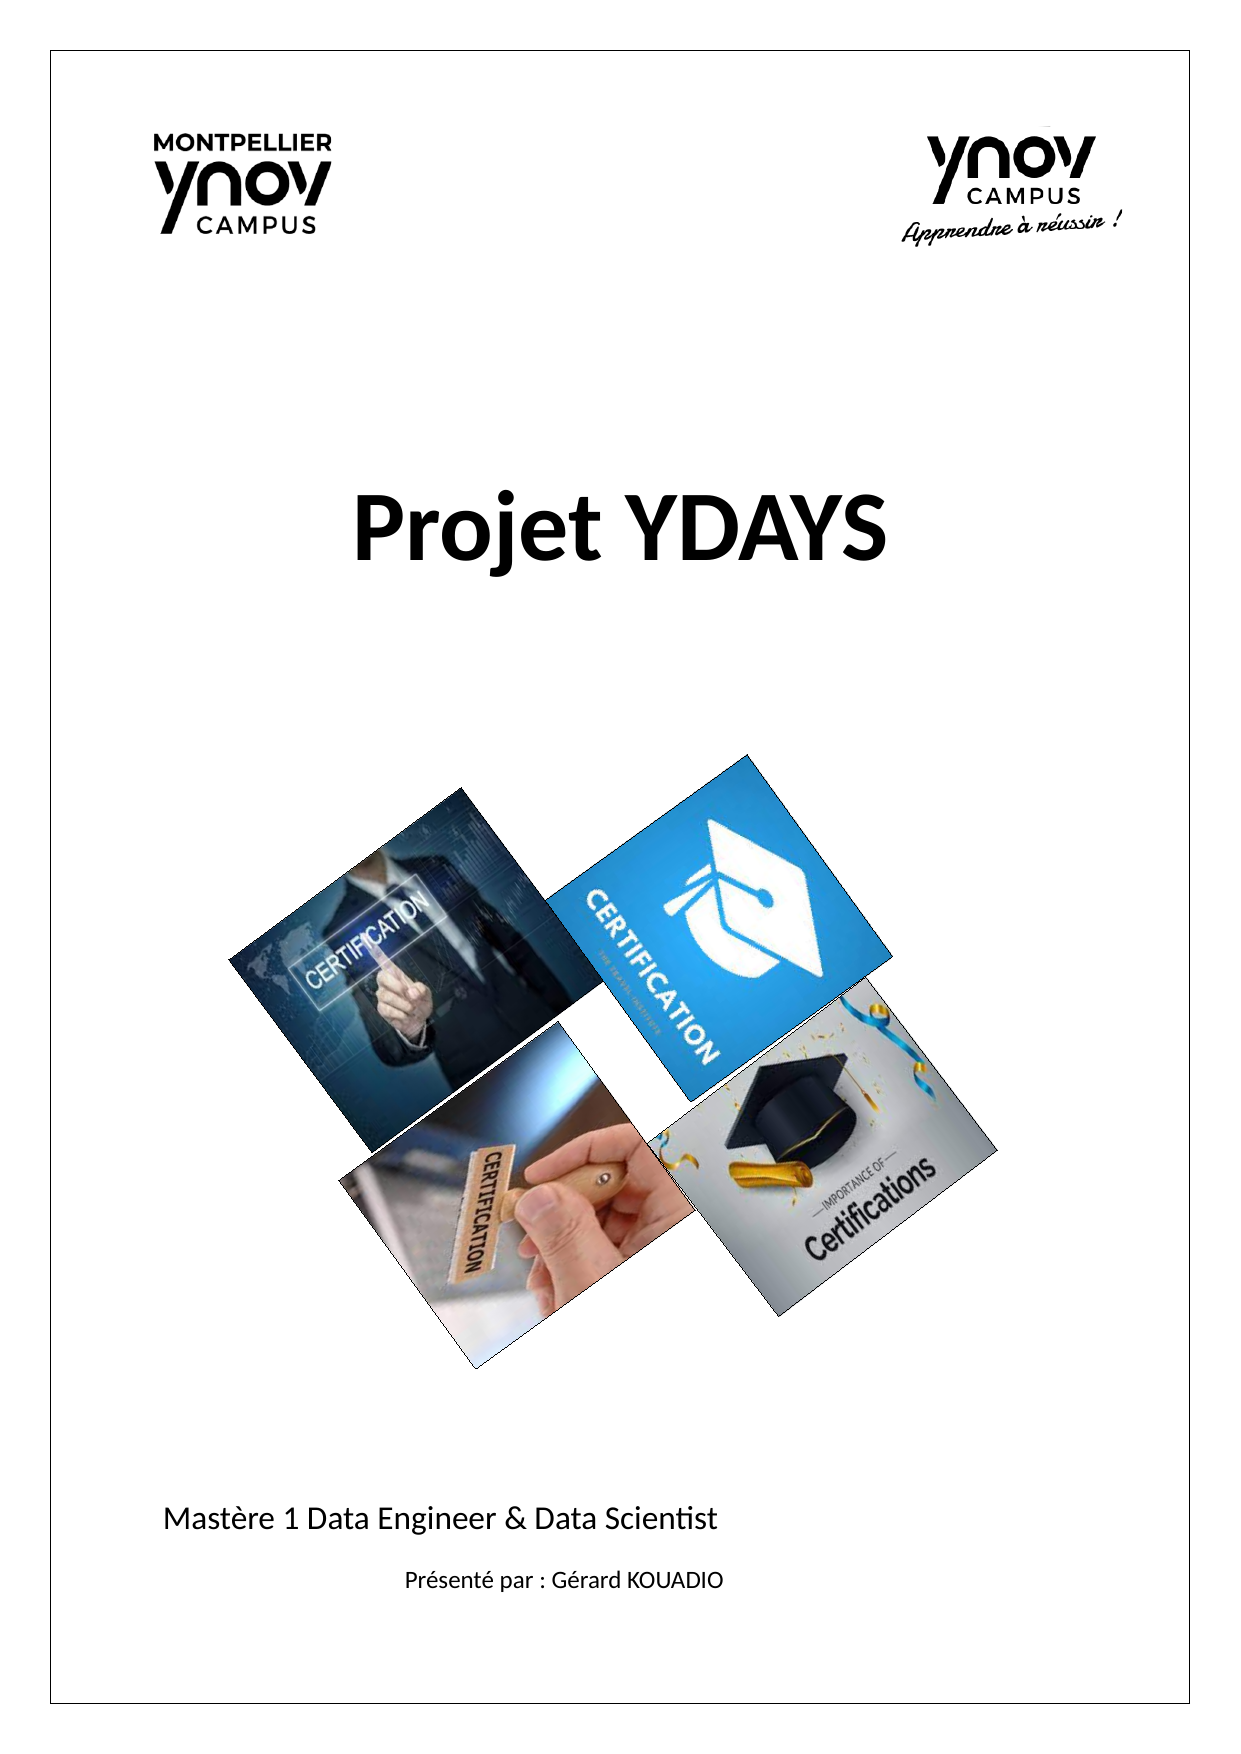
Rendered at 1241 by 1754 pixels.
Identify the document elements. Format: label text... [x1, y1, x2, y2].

text Projet YDAYS [148, 463, 1093, 585]
picture [230, 756, 892, 1152]
picture [154, 133, 332, 234]
picture [899, 103, 1123, 254]
picture [340, 1023, 694, 1368]
picture [649, 978, 996, 1315]
